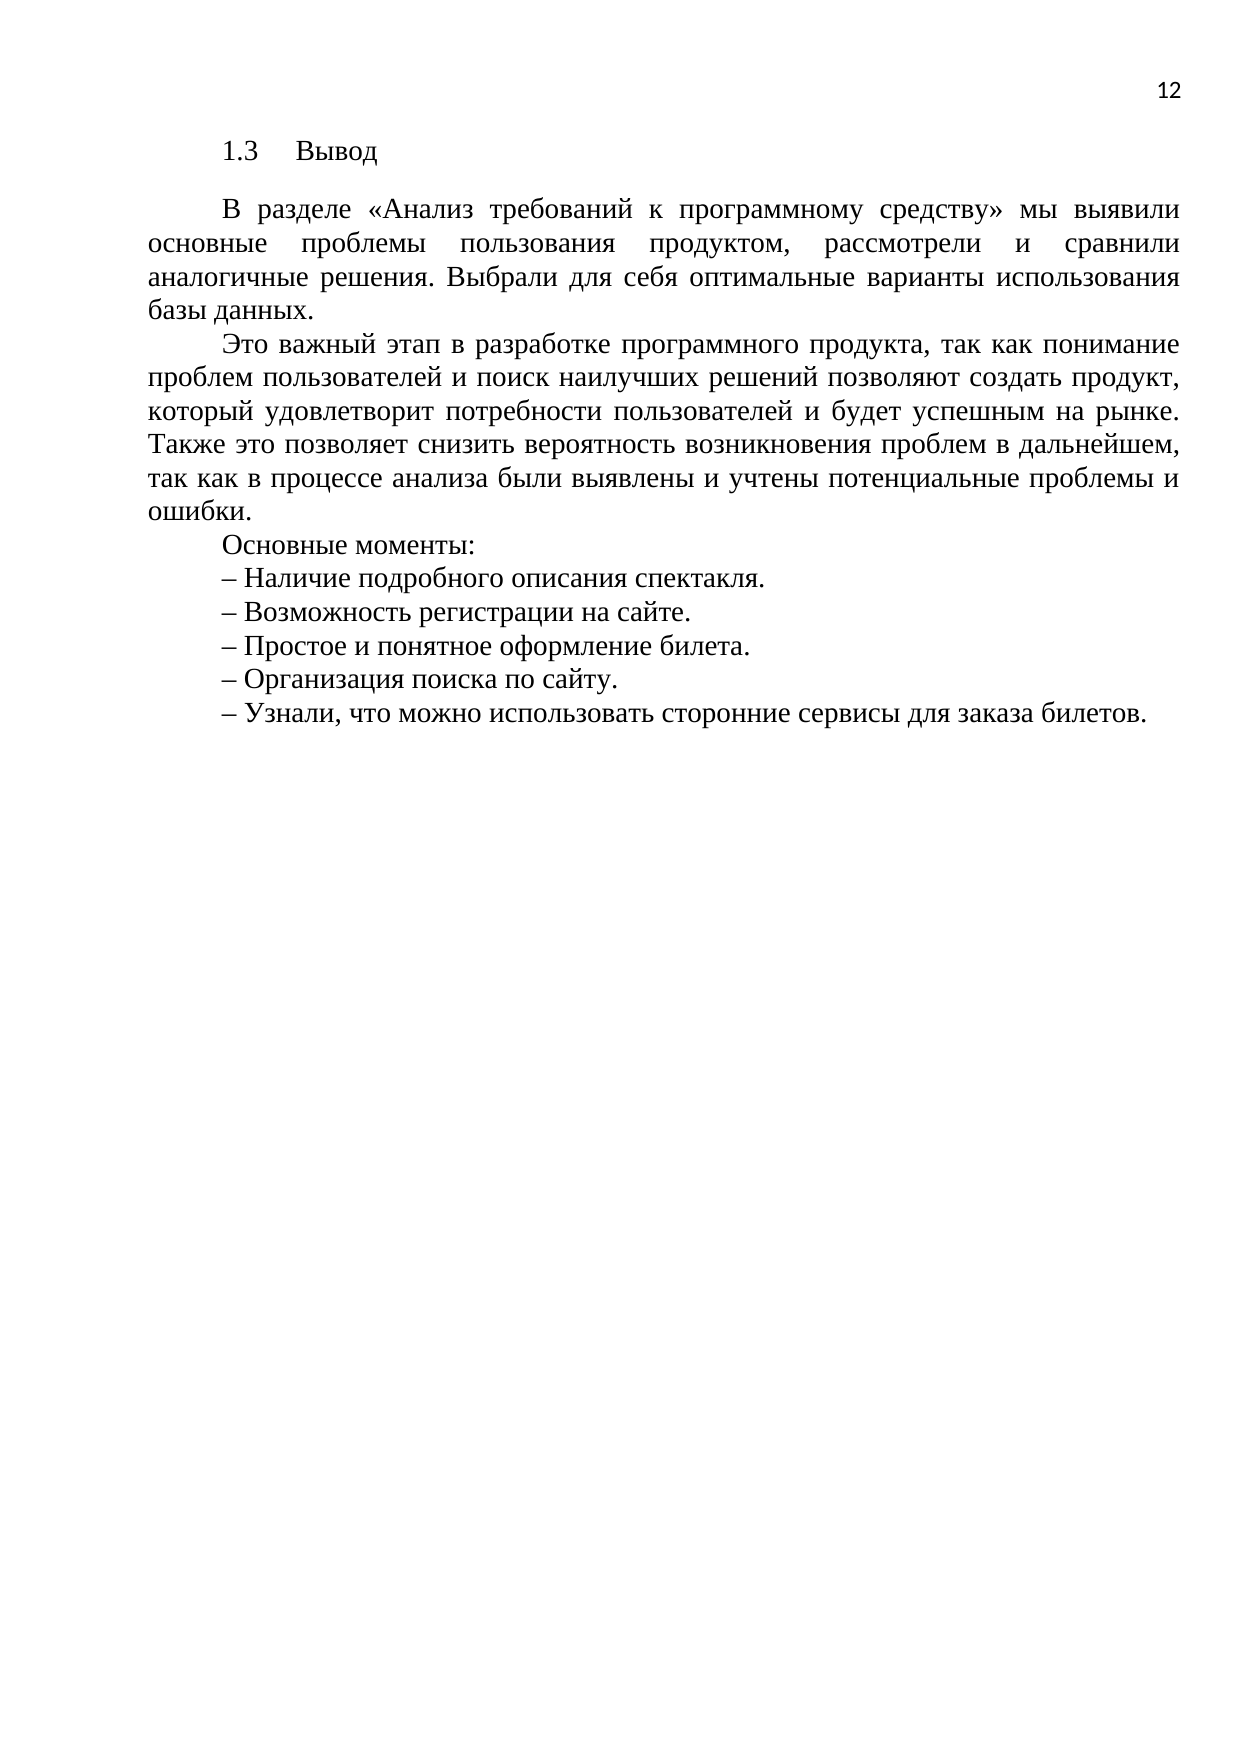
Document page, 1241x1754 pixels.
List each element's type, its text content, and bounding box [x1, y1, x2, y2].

subtitle Вывод [148, 133, 1181, 167]
list Узнали, что можно использовать сторонние сервисы для заказа билетов. [148, 695, 1181, 728]
text Основные моменты: [148, 527, 1181, 561]
list Организация поиска по сайту. [148, 661, 1181, 695]
text Это важный этап в разработке программного продукта, так как понимание проблем пользователей и поиск наилучших решений позволяют создать продукт, который удовлетворит потребности пользователей и будет успешным на рынке. Также это позволяет снизить вероятность возникновения проблем в дальнейшем, так как в процессе анализа были выявлены и учтены потенциальные проблемы и ошибки. [148, 326, 1181, 527]
list Наличие подробного описания спектакля. [148, 561, 1181, 594]
text В разделе «Анализ требований к программному средству» мы выявили основные проблемы пользования продуктом, рассмотрели и сравнили аналогичные решения. Выбрали для себя оптимальные варианты использования базы данных. [148, 192, 1181, 326]
list Возможность регистрации на сайте. [148, 594, 1181, 628]
list Простое и понятное оформление билета. [148, 628, 1181, 661]
